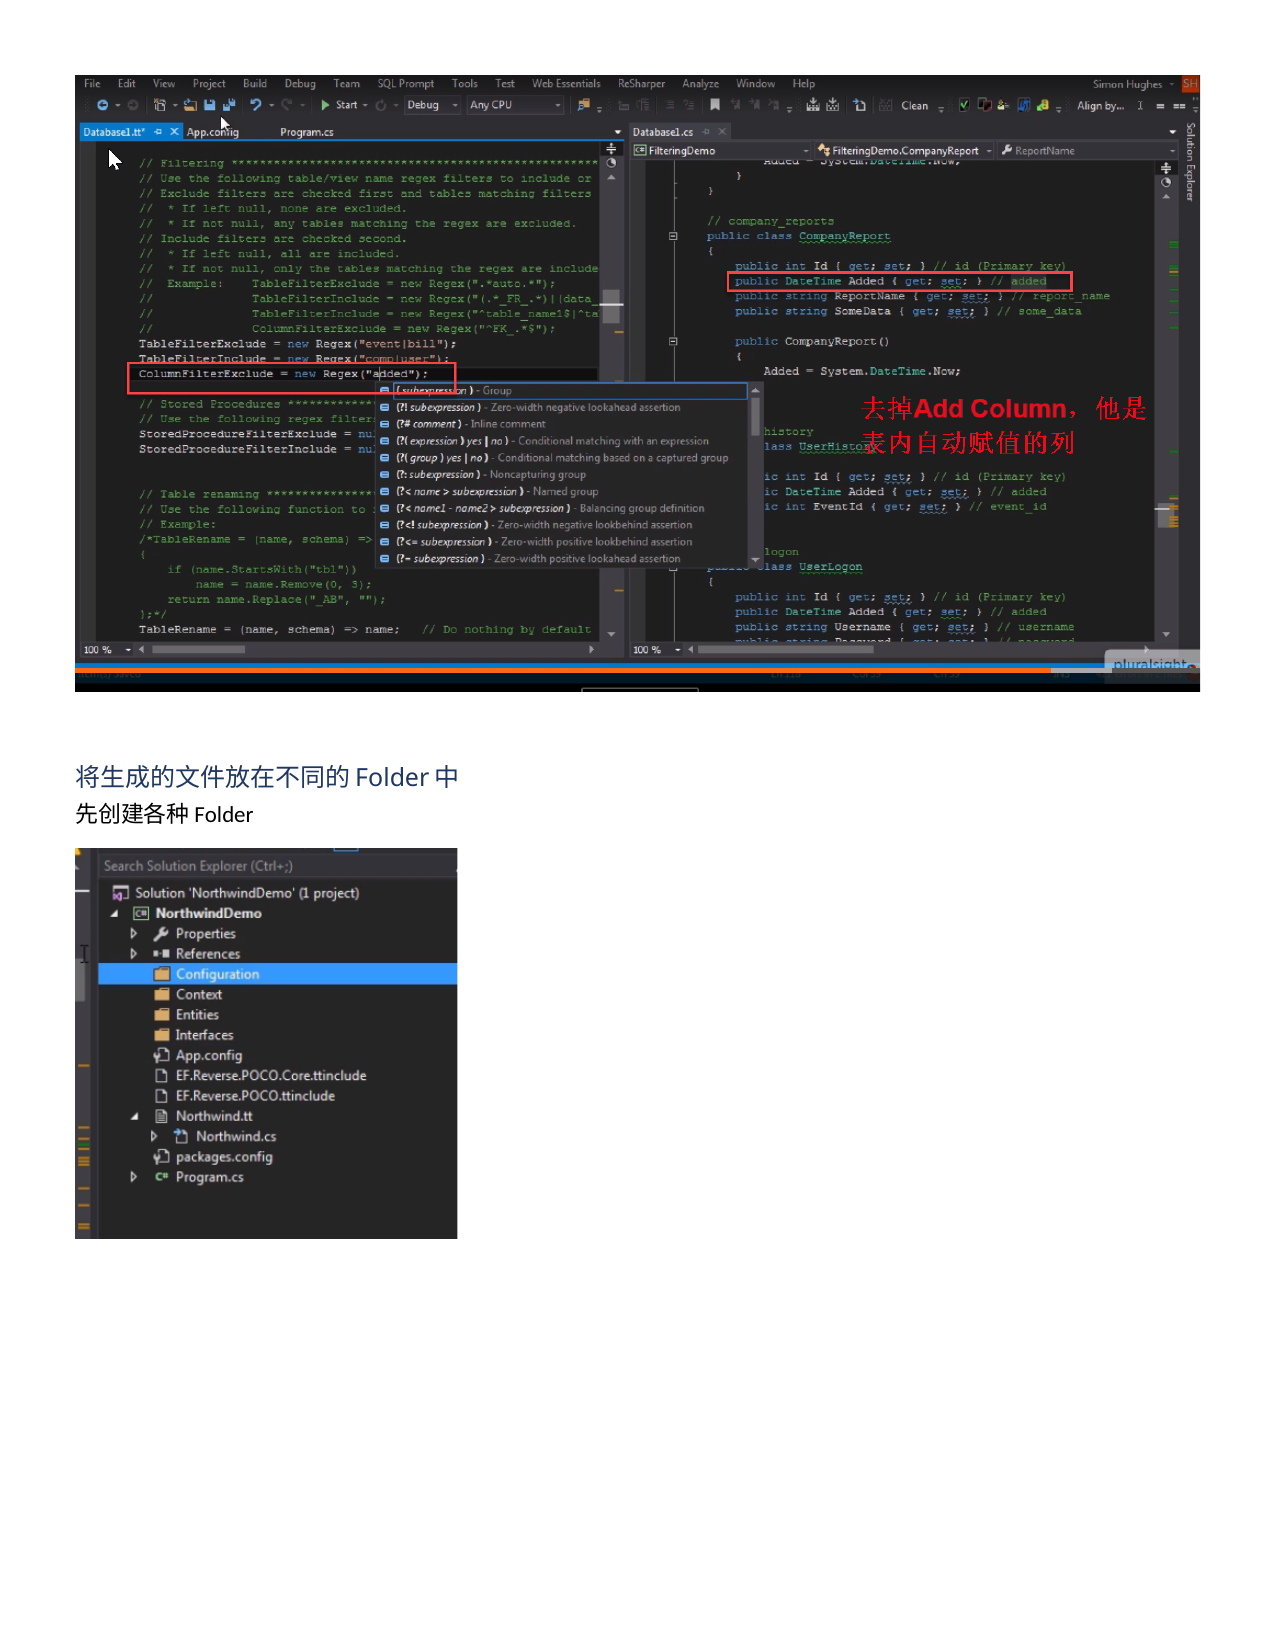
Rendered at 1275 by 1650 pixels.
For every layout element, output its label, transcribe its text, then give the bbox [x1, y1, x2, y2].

picture [75, 848, 458, 1239]
text 先创建各种Folder [75, 796, 1200, 829]
subtitle 将生成的文件放在不同的Folder中 [75, 757, 1200, 793]
picture [75, 75, 1200, 692]
